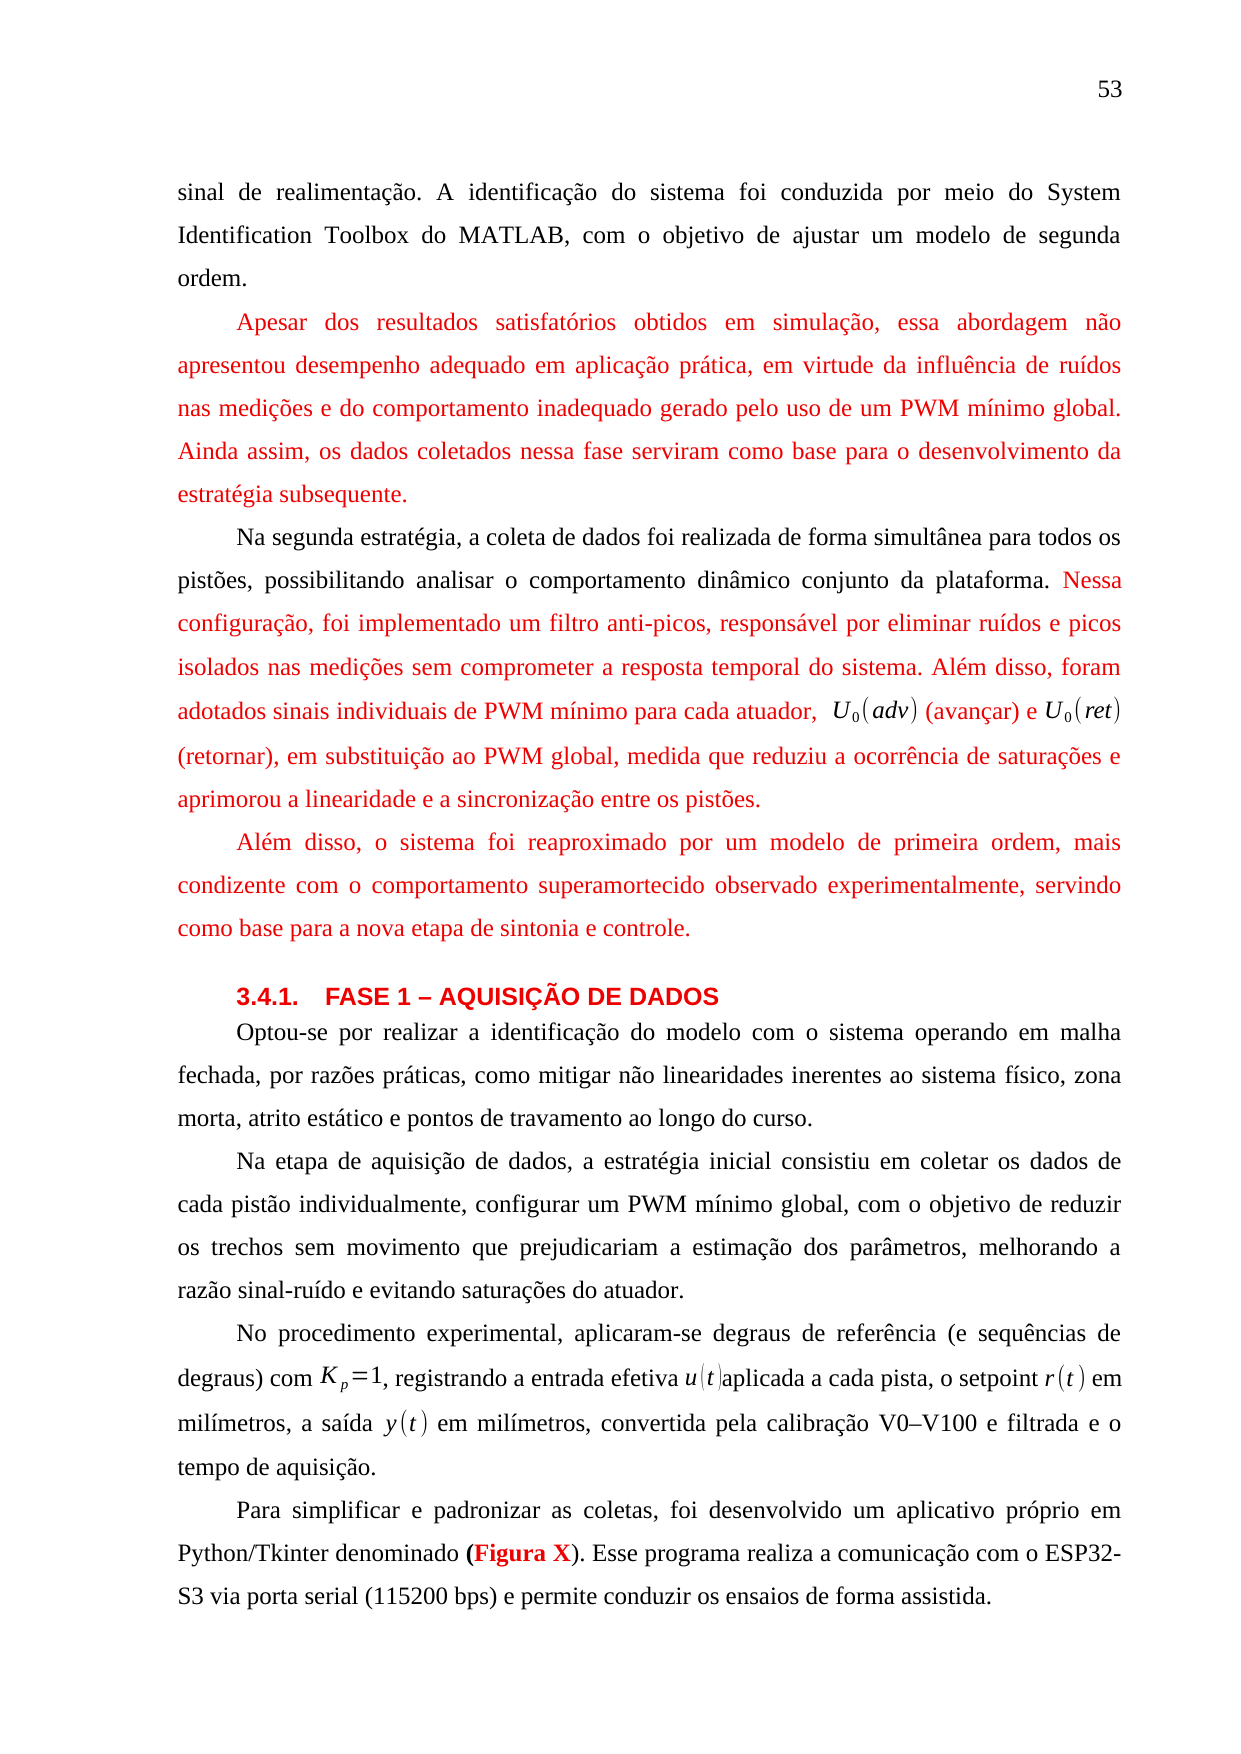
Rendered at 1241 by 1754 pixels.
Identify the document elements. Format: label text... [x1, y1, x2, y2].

text Além disso, o sistema foi reaproximado por um modelo de primeira ordem, mais condizente com o comportamento superamortecido observado experimentalmente, servindo como base para a nova etapa de sintonia e controle. [177, 827, 1122, 942]
text Apesar dos resultados satisfatórios obtidos em simulação, essa abordagem não apresentou desempenho adequado em aplicação prática, em virtude da influência de ruídos nas medições e do comportamento inadequado gerado pelo uso de um PWM mínimo global. Ainda assim, os dados coletados nessa fase serviram como base para o desenvolvimento da estratégia subsequente. [177, 307, 1122, 508]
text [177, 177, 1122, 292]
text Na etapa de aquisição de dados, a estratégia inicial consistiu em coletar os dados de cada pistão individualmente, configurar um PWM mínimo global, com o objetivo de reduzir os trechos sem movimento que prejudicariam a estimação dos parâmetros, melhorando a razão sinal-ruído e evitando saturações do atuador. [177, 1146, 1122, 1304]
text Optou-se por realizar a identificação do modelo com o sistema operando em malha fechada, por razões práticas, como mitigar não linearidades inerentes ao sistema físico, zona morta, atrito estático e pontos de travamento ao longo do curso. [177, 1017, 1122, 1132]
text No procedimento experimental, aplicaram-se degraus de referência (e sequências de degraus) com , registrando a entrada efetiva aplicada a cada pista, o setpoint em milímetros, a saída em milímetros, convertida pela calibração V0–V100 e filtrada e o tempo de aquisição. [177, 1318, 1122, 1481]
text Para simplificar e padronizar as coletas, foi desenvolvido um aplicativo próprio em Python/Tkinter denominado (Figura X). Esse programa realiza a comunicação com o ESP32-S3 via porta serial (115200 bps) e permite conduzir os ensaios de forma assistida. [177, 1495, 1122, 1610]
text FASE 1 – Aquisição de Dados [236, 982, 1122, 1010]
text Na segunda estratégia, a coleta de dados foi realizada de forma simultânea para todos os pistões, possibilitando analisar o comportamento dinâmico conjunto da plataforma. Nessa configuração, foi implementado um filtro anti-picos, responsável por eliminar ruídos e picos isolados nas medições sem comprometer a resposta temporal do sistema. Além disso, foram adotados sinais individuais de PWM mínimo para cada atuador, (avançar) e (retornar), em substituição ao PWM global, medida que reduziu a ocorrência de saturações e aprimorou a linearidade e a sincronização entre os pistões. [177, 522, 1122, 813]
